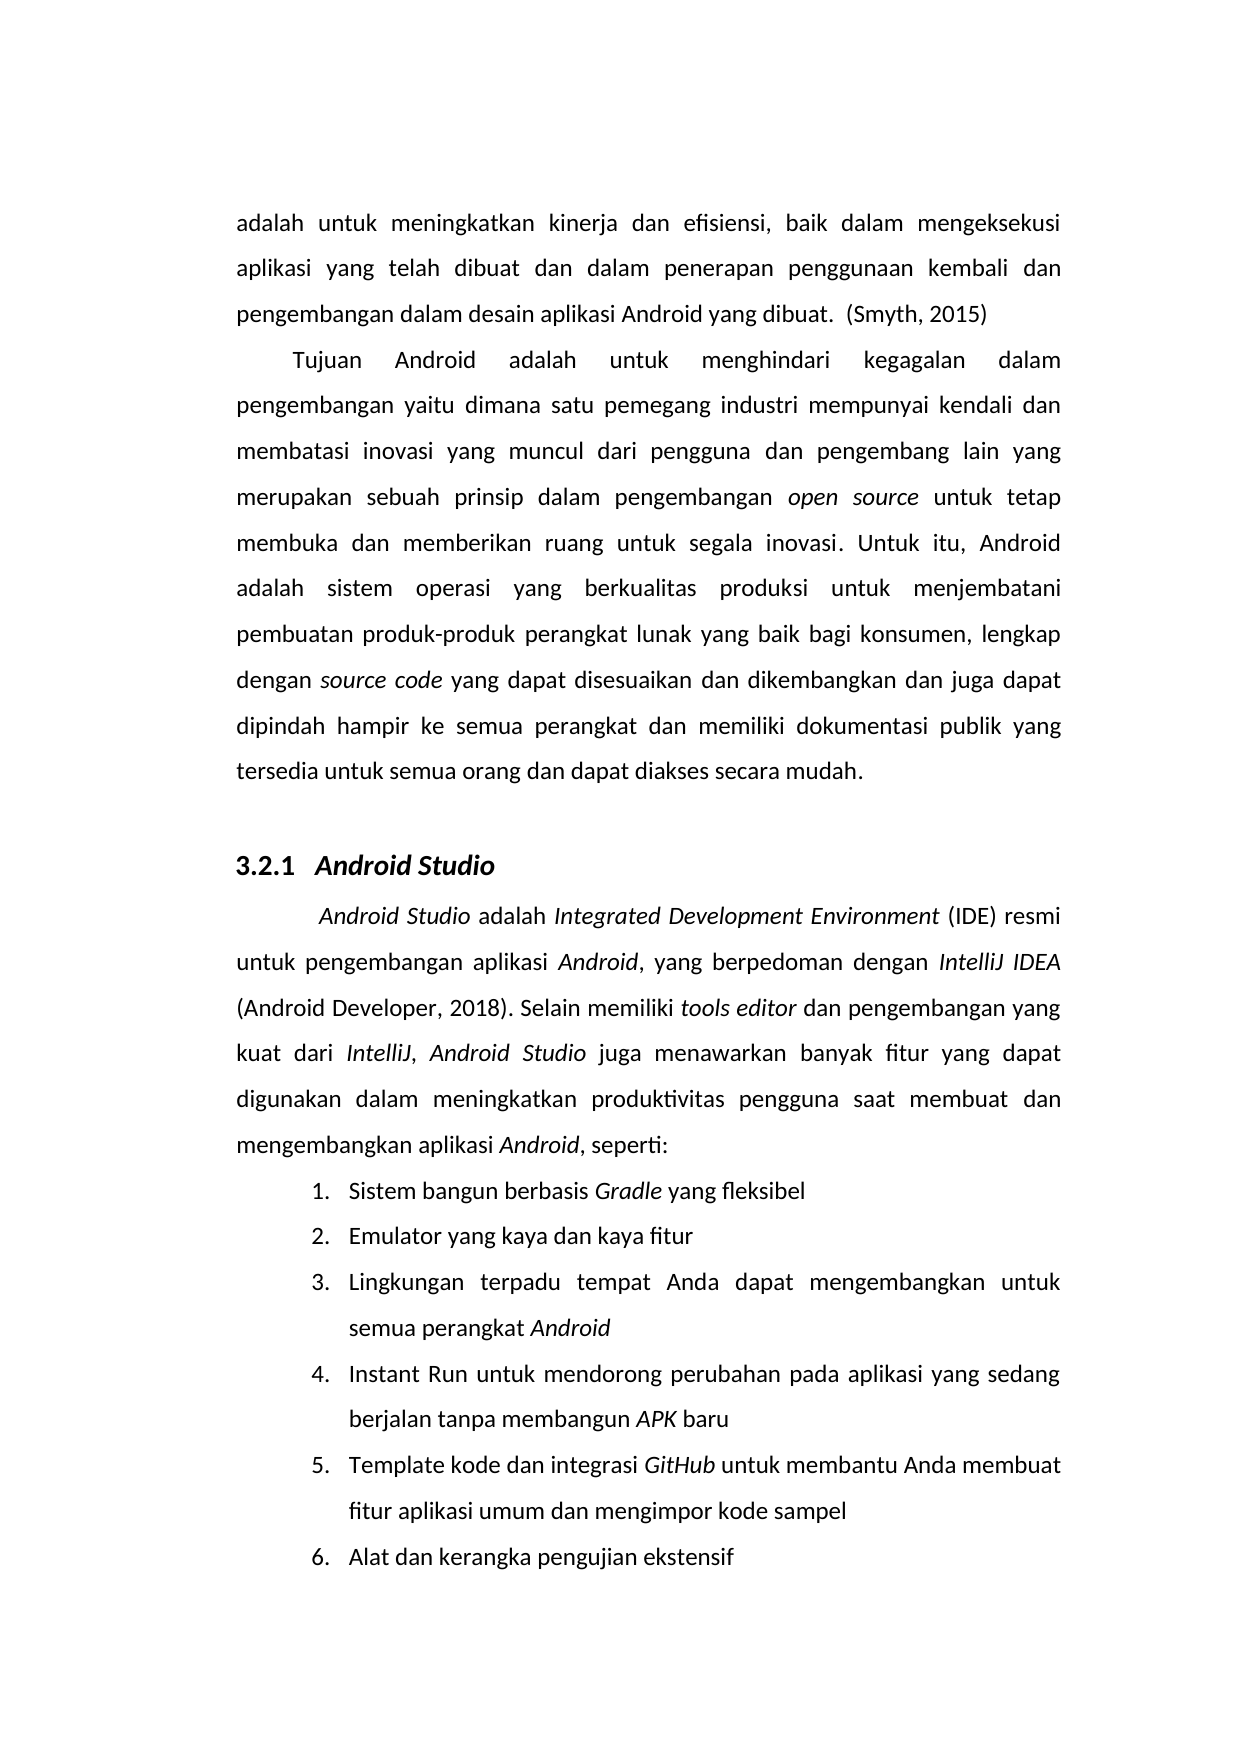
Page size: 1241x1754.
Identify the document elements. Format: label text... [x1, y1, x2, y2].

subtitle 3.2.1 Android Studio [235, 847, 1064, 883]
list Instant Run untuk mendorong perubahan pada aplikasi yang sedang berjalan tanpa membangun APK baru [311, 1358, 1061, 1434]
list Emulator yang kaya dan kaya fitur [311, 1221, 1061, 1251]
text Android Studio adalah Integrated Development Environment (IDE) resmi untuk pengembangan aplikasi Android, yang berpedoman dengan IntelliJ IDEA (Android Developer, 2018). Selain memiliki tools editor dan pengembangan yang kuat dari IntelliJ, Android Studio juga menawarkan banyak fitur yang dapat digunakan dalam meningkatkan produktivitas pengguna saat membuat dan mengembangkan aplikasi Android, seperti: [236, 900, 1061, 1159]
text Tujuan Android adalah untuk menghindari kegagalan dalam pengembangan yaitu dimana satu pemegang industri mempunyai kendali dan membatasi inovasi yang muncul dari pengguna dan pengembang lain yang merupakan sebuah prinsip dalam pengembangan open source untuk tetap membuka dan memberikan ruang untuk segala inovasi. Untuk itu, Android adalah sistem operasi yang berkualitas produksi untuk menjembatani pembuatan produk-produk perangkat lunak yang baik bagi konsumen, lengkap dengan source code yang dapat disesuaikan dan dikembangkan dan juga dapat dipindah hampir ke semua perangkat dan memiliki dokumentasi publik yang tersedia untuk semua orang dan dapat diakses secara mudah. [236, 344, 1061, 786]
list Template kode dan integrasi GitHub untuk membantu Anda membuat fitur aplikasi umum dan mengimpor kode sampel [311, 1449, 1061, 1525]
list Lingkungan terpadu tempat Anda dapat mengembangkan untuk semua perangkat Android [311, 1266, 1061, 1342]
list Alat dan kerangka pengujian ekstensif [311, 1541, 1061, 1571]
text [236, 207, 1061, 329]
list Sistem bangun berbasis Gradle yang fleksibel [311, 1175, 1061, 1205]
